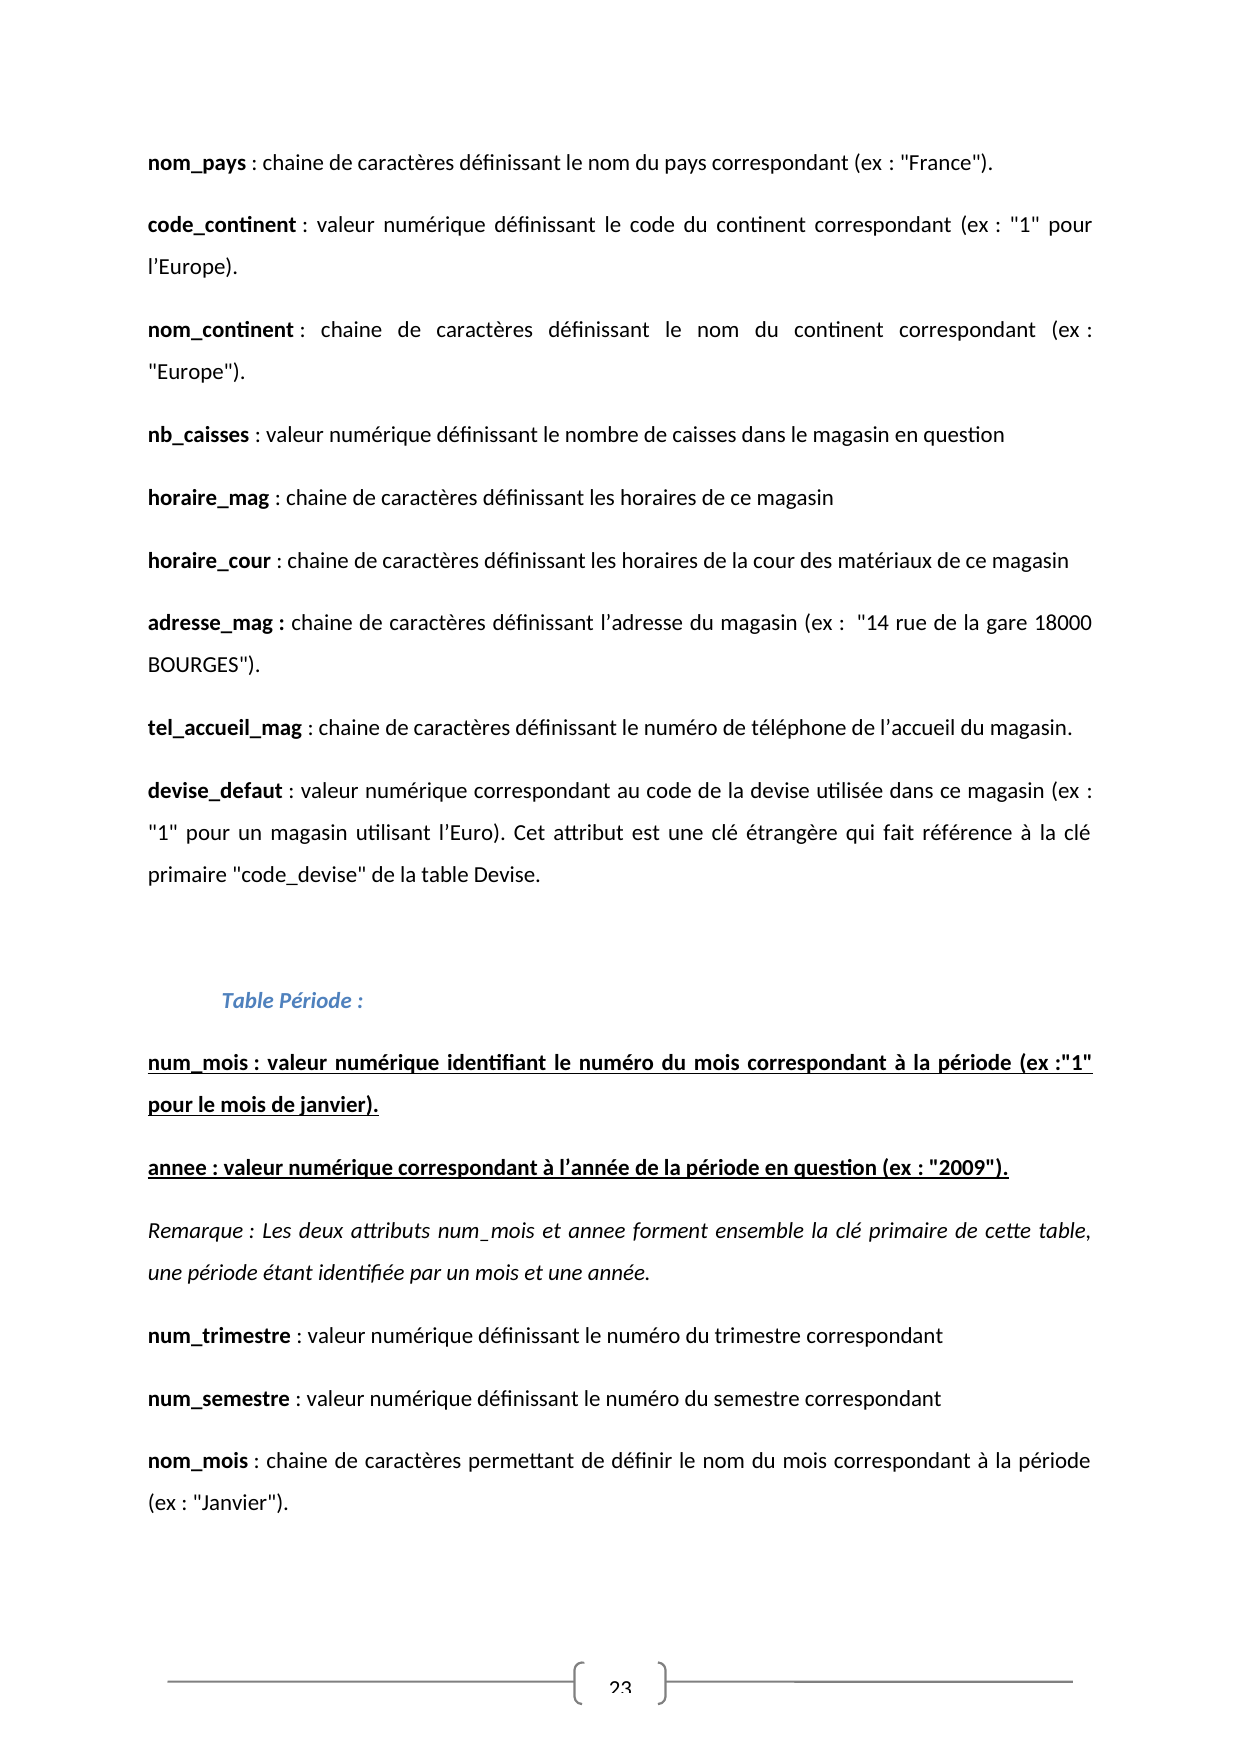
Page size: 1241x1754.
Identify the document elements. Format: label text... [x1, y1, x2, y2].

text annee : valeur numérique correspondant à l’année de la période en question (ex : "2009"). [148, 1153, 1092, 1181]
text code_continent : valeur numérique définissant le code du continent correspondant (ex : "1" pour l’Europe). [148, 211, 1092, 281]
text tel_accueil_mag : chaine de caractères définissant le numéro de téléphone de l’accueil du magasin. [148, 713, 1092, 741]
text nom_continent : chaine de caractères définissant le nom du continent correspondant (ex : "Europe"). [148, 315, 1092, 385]
text horaire_mag : chaine de caractères définissant les horaires de ce magasin [148, 483, 1092, 511]
text nom_mois : chaine de caractères permettant de définir le nom du mois correspondant à la période (ex : "Janvier"). [148, 1447, 1092, 1517]
text num_trimestre : valeur numérique définissant le numéro du trimestre correspondant [148, 1321, 1092, 1349]
text num_semestre : valeur numérique définissant le numéro du semestre correspondant [148, 1384, 1092, 1412]
text devise_defaut : valeur numérique correspondant au code de la devise utilisée dans ce magasin (ex : "1" pour un magasin utilisant l’Euro). Cet attribut est une clé étrangère qui fait référence à la clé primaire "code_devise" de la table Devise. [148, 776, 1092, 888]
text num_mois : valeur numérique identifiant le numéro du mois correspondant à la période (ex :"1" pour le mois de janvier). [148, 1074, 1092, 1118]
text Remarque : Les deux attributs num_mois et annee forment ensemble la clé primaire de cette table, une période étant identifiée par un mois et une année. [148, 1216, 1092, 1286]
text nom_pays : chaine de caractères définissant le nom du pays correspondant (ex : "France"). [148, 148, 1092, 176]
text num_mois : valeur numérique identifiant le numéro du mois correspondant à la période (ex :"1" pour le mois de janvier). [148, 1048, 1092, 1073]
text horaire_cour : chaine de caractères définissant les horaires de la cour des matériaux de ce magasin [148, 546, 1092, 574]
text Table Période : [148, 986, 1092, 1014]
text nb_caisses : valeur numérique définissant le nombre de caisses dans le magasin en question [148, 420, 1092, 448]
text adresse_mag : chaine de caractères définissant l’adresse du magasin (ex : "14 rue de la gare 18000 BOURGES"). [148, 608, 1092, 678]
